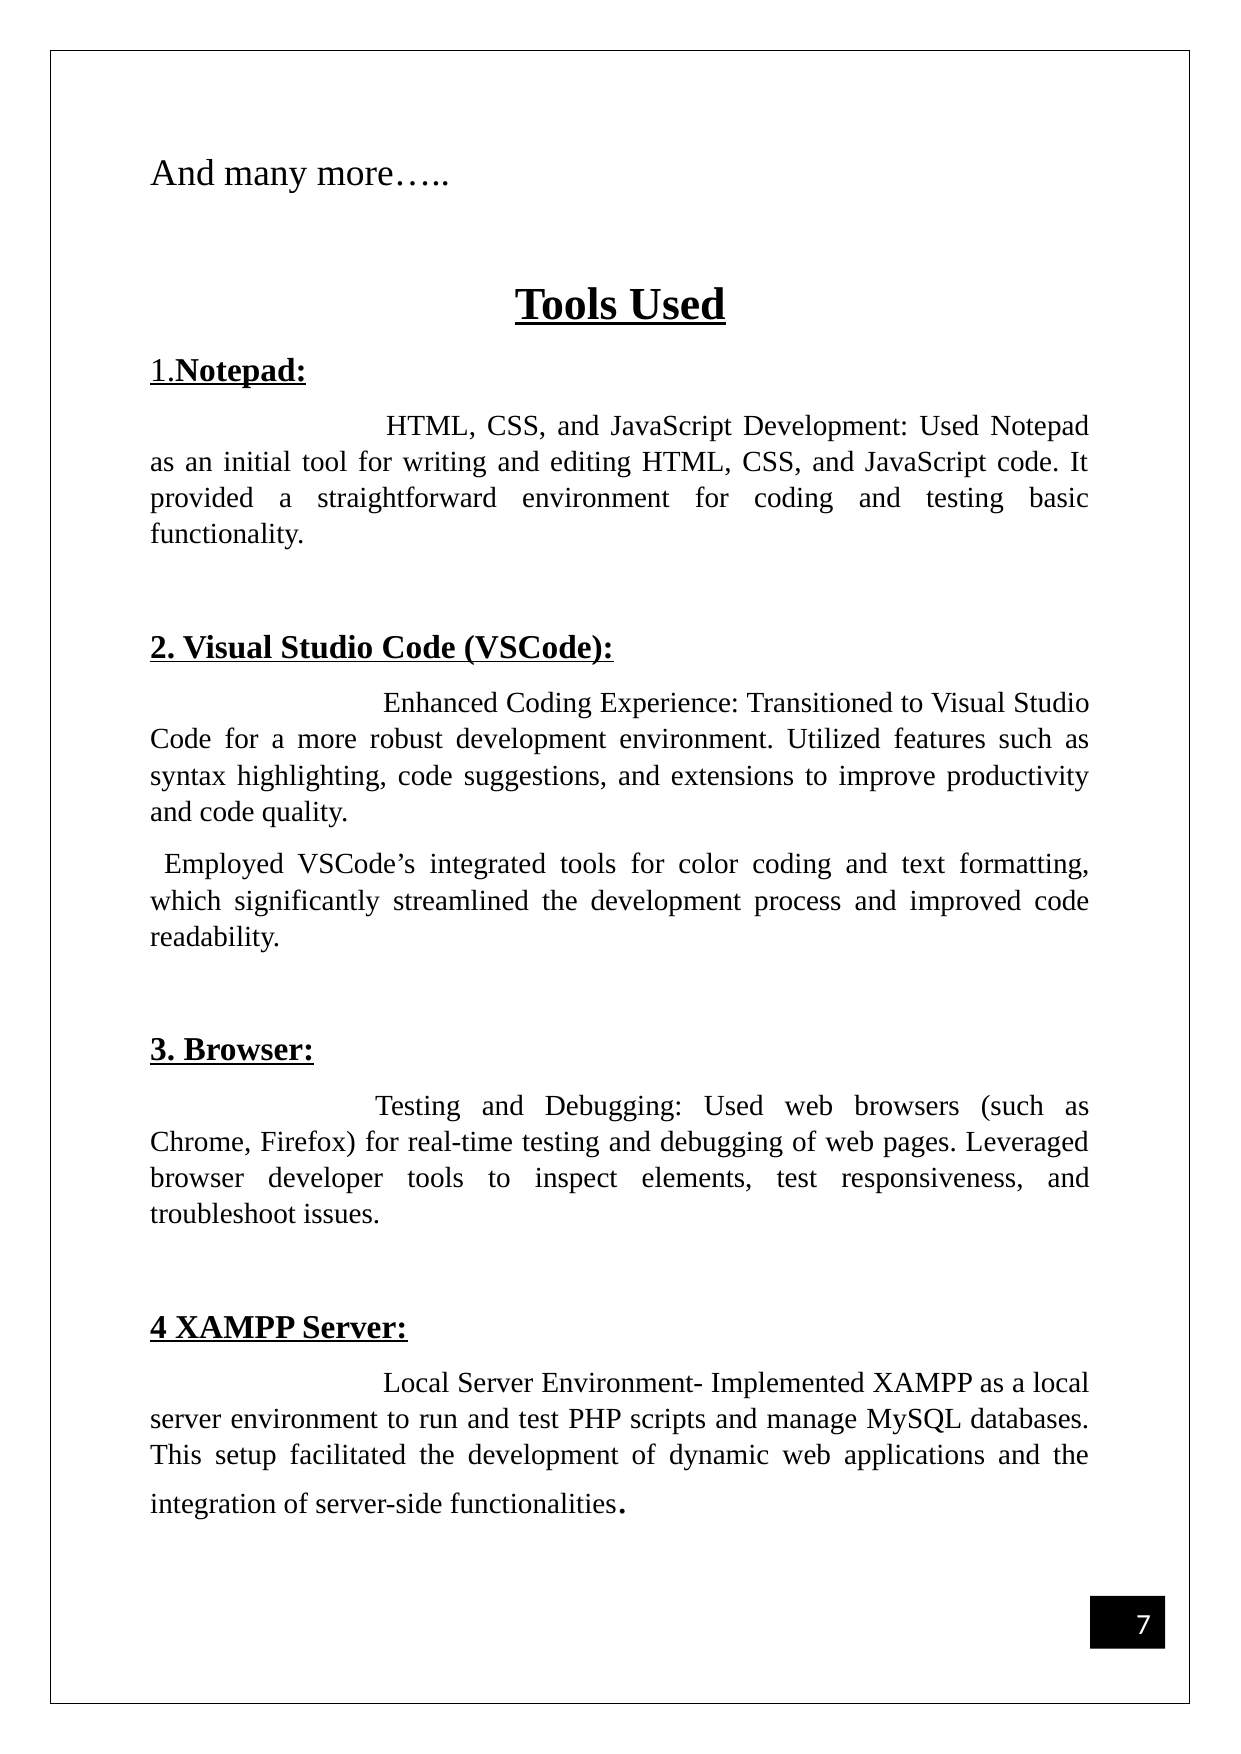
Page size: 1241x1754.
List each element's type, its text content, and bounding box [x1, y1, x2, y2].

text 2. Visual Studio Code (VSCode): [150, 627, 1090, 666]
text 3. Browser: [150, 1030, 1090, 1068]
text HTML, CSS, and JavaScript Development: Used Notepad as an initial tool for writing and editing HTML, CSS, and JavaScript code. It provided a straightforward environment for coding and testing basic functionality. [150, 408, 1090, 550]
text Testing and Debugging: Used web browsers (such as Chrome, Firefox) for real-time testing and debugging of web pages. Leveraged browser developer tools to inspect elements, test responsiveness, and troubleshoot issues. [150, 1088, 1090, 1230]
text 4 XAMPP Server: [150, 1307, 1090, 1345]
text 1.Notepad: [150, 350, 1090, 388]
text Employed VSCode’s integrated tools for color coding and text formatting, which significantly streamlined the development process and improved code readability. [150, 847, 1090, 952]
text Tools Used [150, 276, 1090, 329]
text Enhanced Coding Experience: Transitioned to Visual Studio Code for a more robust development environment. Utilized features such as syntax highlighting, code suggestions, and extensions to improve productivity and code quality. [150, 685, 1090, 827]
text And many more….. [150, 150, 1090, 193]
text Local Server Environment- Implemented XAMPP as a local server environment to run and test PHP scripts and manage MySQL databases. This setup facilitated the development of dynamic web applications and the integration of server-side functionalities. [150, 1365, 1090, 1522]
